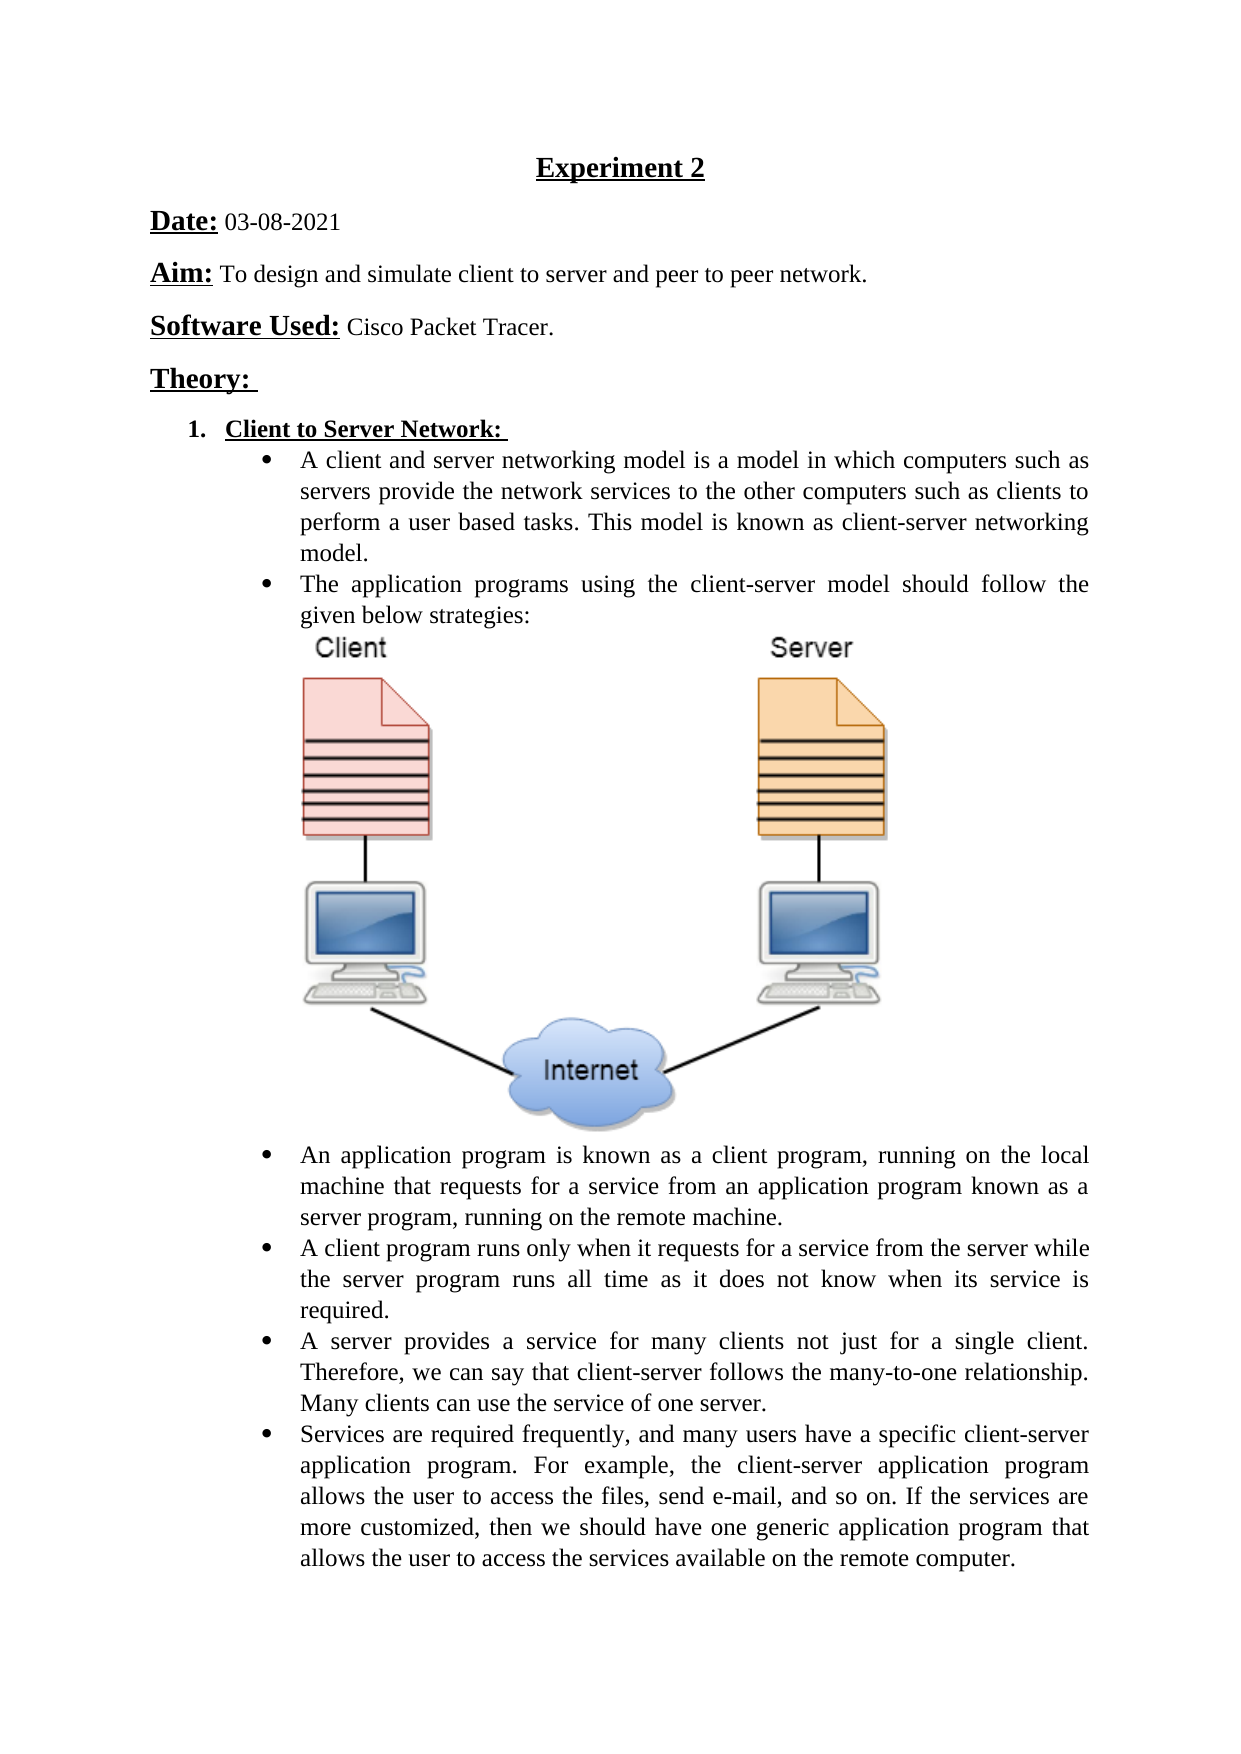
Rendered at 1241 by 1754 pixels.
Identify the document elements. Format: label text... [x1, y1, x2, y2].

text Date: 03-08-2021 [150, 203, 1090, 236]
picture [300, 631, 888, 1138]
list A client and server networking model is a model in which computers such as servers provide the network services to the other computers such as clients to perform a user based tasks. This model is known as client-server networking model. [262, 445, 1090, 567]
list Client to Server Network: [187, 414, 1090, 443]
text Theory: [150, 361, 1090, 395]
list The application programs using the client-server model should follow the given below strategies: [262, 569, 1090, 629]
text Experiment 2 [150, 150, 1090, 183]
list A client program runs only when it requests for a service from the server while the server program runs all time as it does not know when its service is required. [262, 1233, 1090, 1324]
text Aim: To design and simulate client to server and peer to peer network. [150, 256, 1090, 289]
list Services are required frequently, and many users have a specific client-server application program. For example, the client-server application program allows the user to access the files, send e-mail, and so on. If the services are more customized, then we should have one generic application program that allows the user to access the services available on the remote computer. [262, 1419, 1090, 1572]
list An application program is known as a client program, running on the local machine that requests for a service from an application program known as a server program, running on the remote machine. [262, 1140, 1090, 1231]
list A server provides a service for many clients not just for a single client. Therefore, we can say that client-server follows the many-to-one relationship. Many clients can use the service of one server. [262, 1326, 1090, 1417]
text Software Used: Cisco Packet Tracer. [150, 308, 1090, 342]
